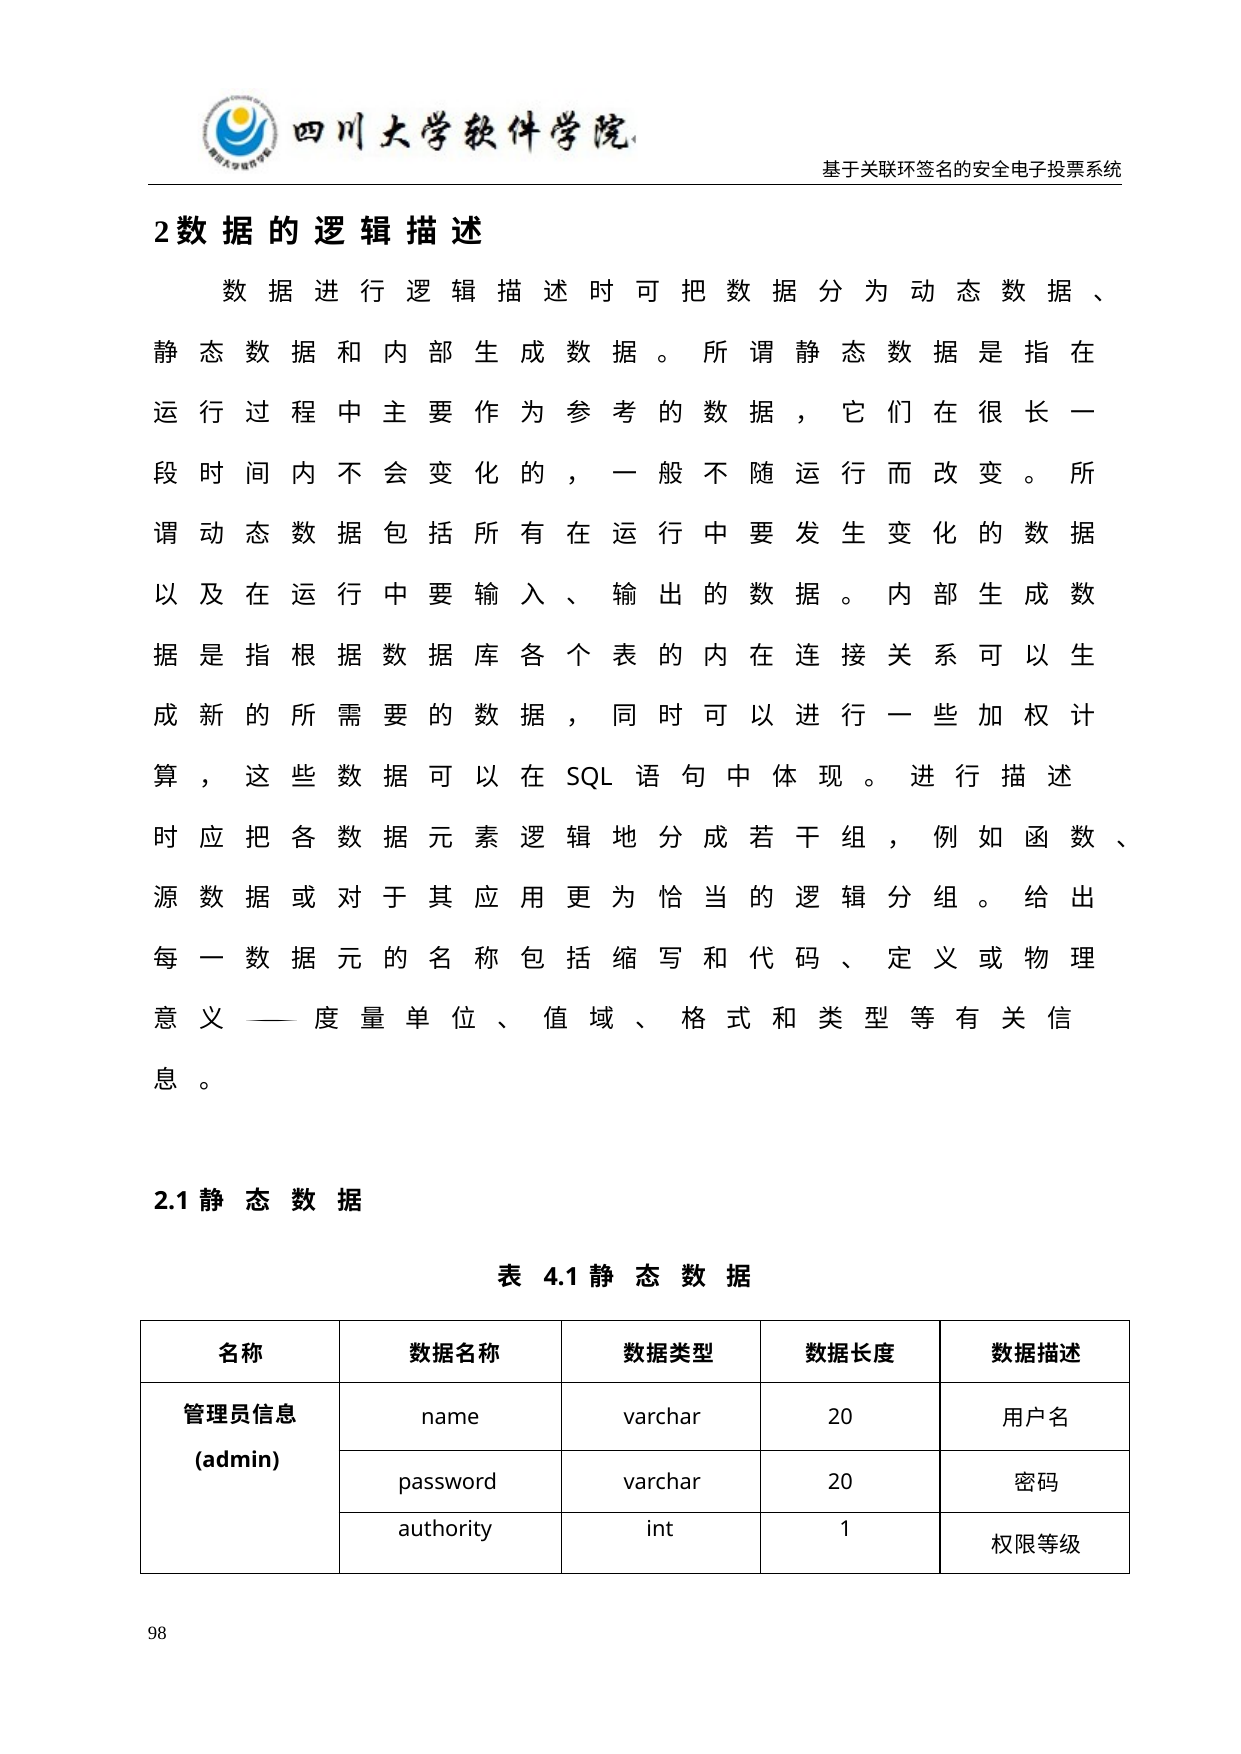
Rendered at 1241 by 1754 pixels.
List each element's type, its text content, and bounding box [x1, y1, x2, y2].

table_header 数据名称 [340, 1321, 561, 1382]
table_cell password [340, 1451, 561, 1512]
text 2.1静态数据 [154, 1168, 1116, 1229]
table_cell 管理员信息(admin) [141, 1383, 339, 1573]
table_cell varchar [562, 1383, 760, 1450]
table_header 名称 [141, 1321, 339, 1382]
text 数据进行逻辑描述时可把数据分为动态数据、静态数据和内部生成数据。所谓静态数据是指在运行过程中主要作为参考的数据，它们在很长一段时间内不会变化的，一般不随运行而改变。所谓动态数据包括所有在运行中要发生变化的数据以及在运行中要输入、输出的数据。内部生成数据是指根据数据库各个表的内在连接关系可以生成新的所需要的数据，同时可以进行一些加权计算，这些数据可以在SQL语句中体现。进行描述时应把各数据元素逻辑地分成若干组，例如函数、源数据或对于其应用更为恰当的逻辑分组。给出每一数据元的名称包括缩写和代码、定义或物理意义度量单位、值域、格式和类型等有关信息。 [154, 259, 1116, 1108]
picture [197, 88, 639, 177]
table_cell 用户名 [941, 1383, 1129, 1450]
table_cell name [340, 1383, 561, 1450]
table_cell 权限等级 [941, 1513, 1129, 1573]
table_cell 1 [761, 1513, 939, 1573]
subtitle 2数据的逻辑描述 [154, 198, 1116, 259]
table_cell varchar [562, 1451, 760, 1512]
table_cell 20 [761, 1383, 939, 1450]
table_header 数据描述 [941, 1321, 1129, 1382]
table_cell authority [340, 1513, 561, 1573]
text 表4.1 静态数据 [154, 1244, 1116, 1305]
table_cell 20 [761, 1451, 939, 1512]
table_header 数据长度 [761, 1321, 939, 1382]
table_cell 密码 [941, 1451, 1129, 1512]
table_cell int [562, 1513, 760, 1573]
table_header 数据类型 [562, 1321, 760, 1382]
